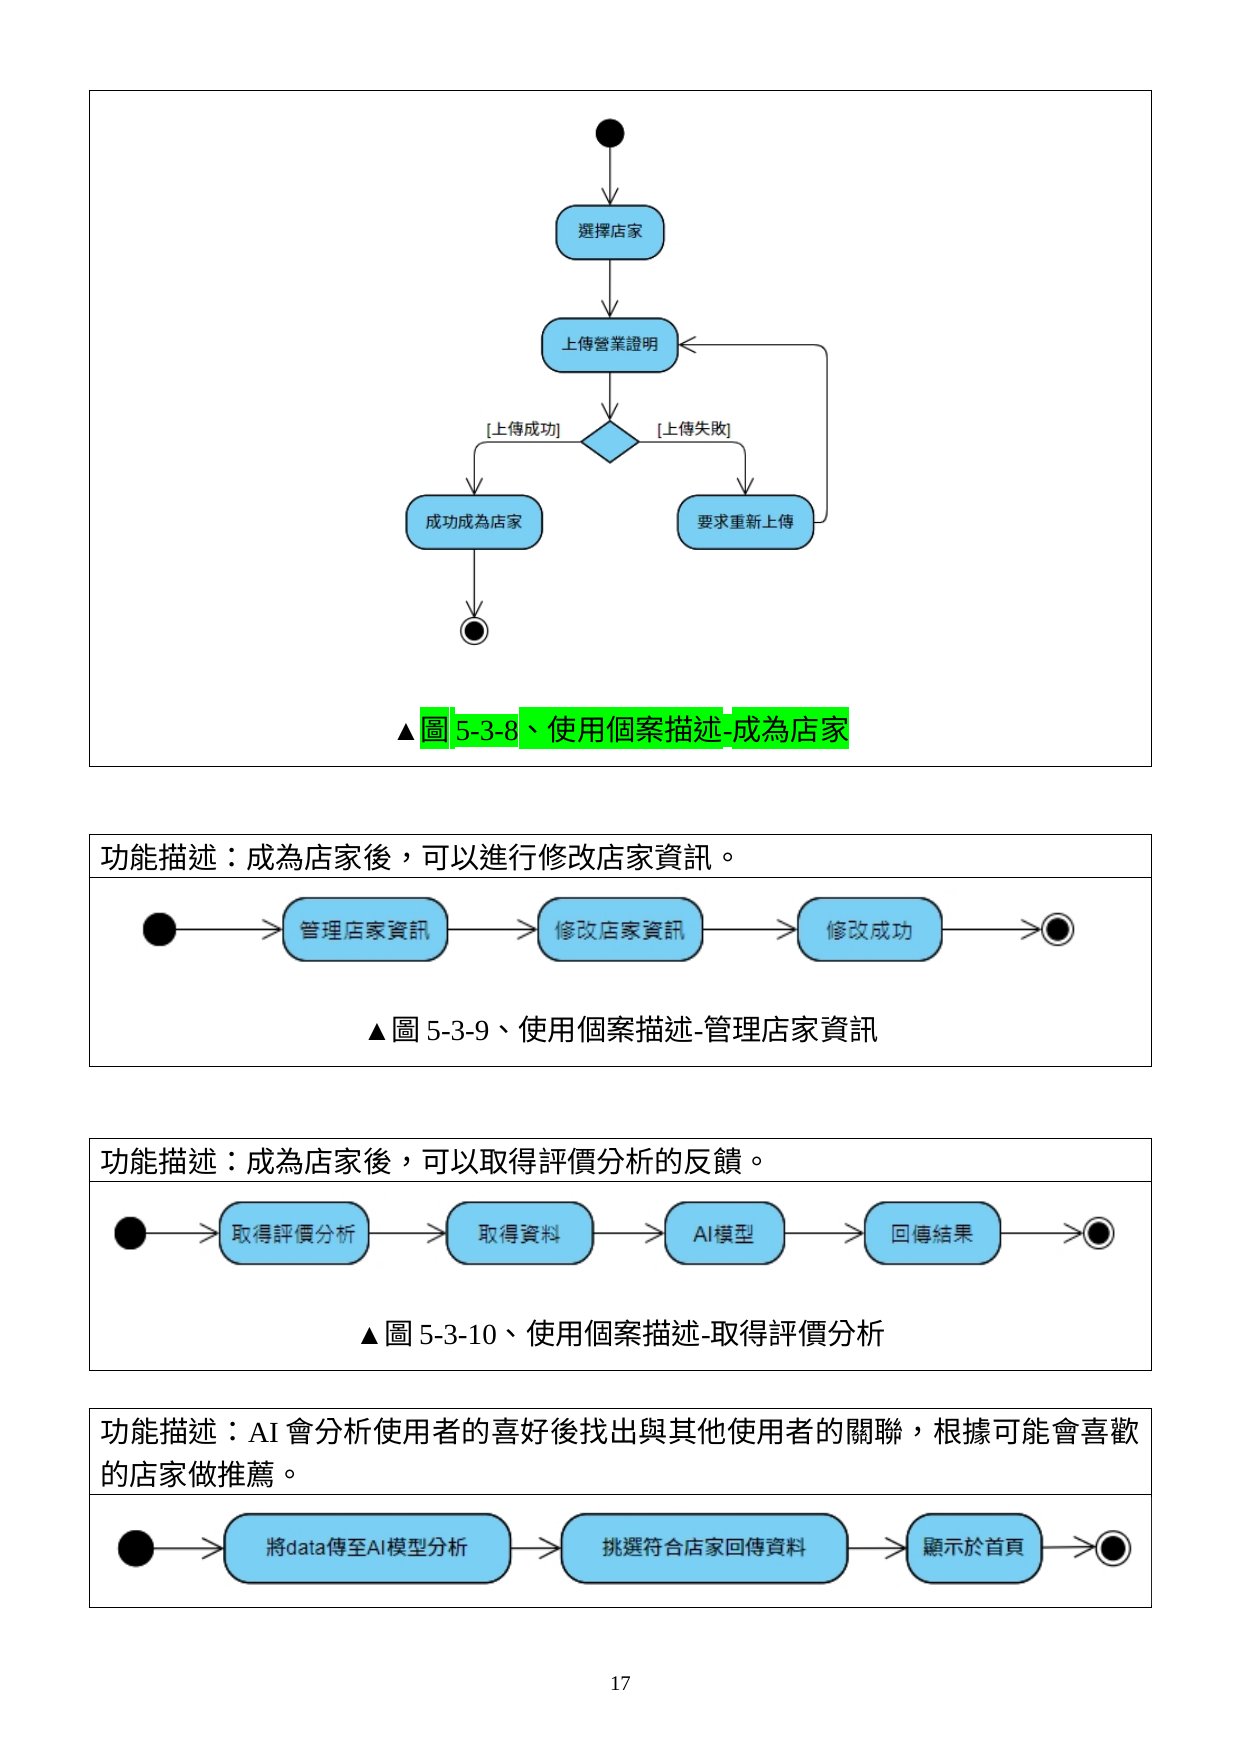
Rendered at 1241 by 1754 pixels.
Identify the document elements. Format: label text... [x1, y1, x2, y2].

picture [134, 888, 1100, 973]
table_cell ▲圖5-3-9、使用個案描述-管理店家資訊 [90, 878, 1151, 1066]
table_cell ▲圖5-3-8、使用個案描述-成為店家 [90, 91, 1151, 766]
picture [100, 1497, 1152, 1605]
picture [100, 1194, 1134, 1276]
table_header 功能描述：AI會分析使用者的喜好後找出與其他使用者的關聯，根據可能會喜歡的店家做推薦。 [90, 1409, 1151, 1494]
table_cell ▲圖5-3-10、使用個案描述-取得評價分析 [90, 1182, 1151, 1369]
table_header 功能描述：成為店家後，可以取得評價分析的反饋。 [90, 1139, 1151, 1181]
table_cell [90, 1495, 1151, 1607]
table_header 功能描述：成為店家後，可以進行修改店家資訊。 [90, 835, 1151, 877]
picture [373, 105, 868, 664]
